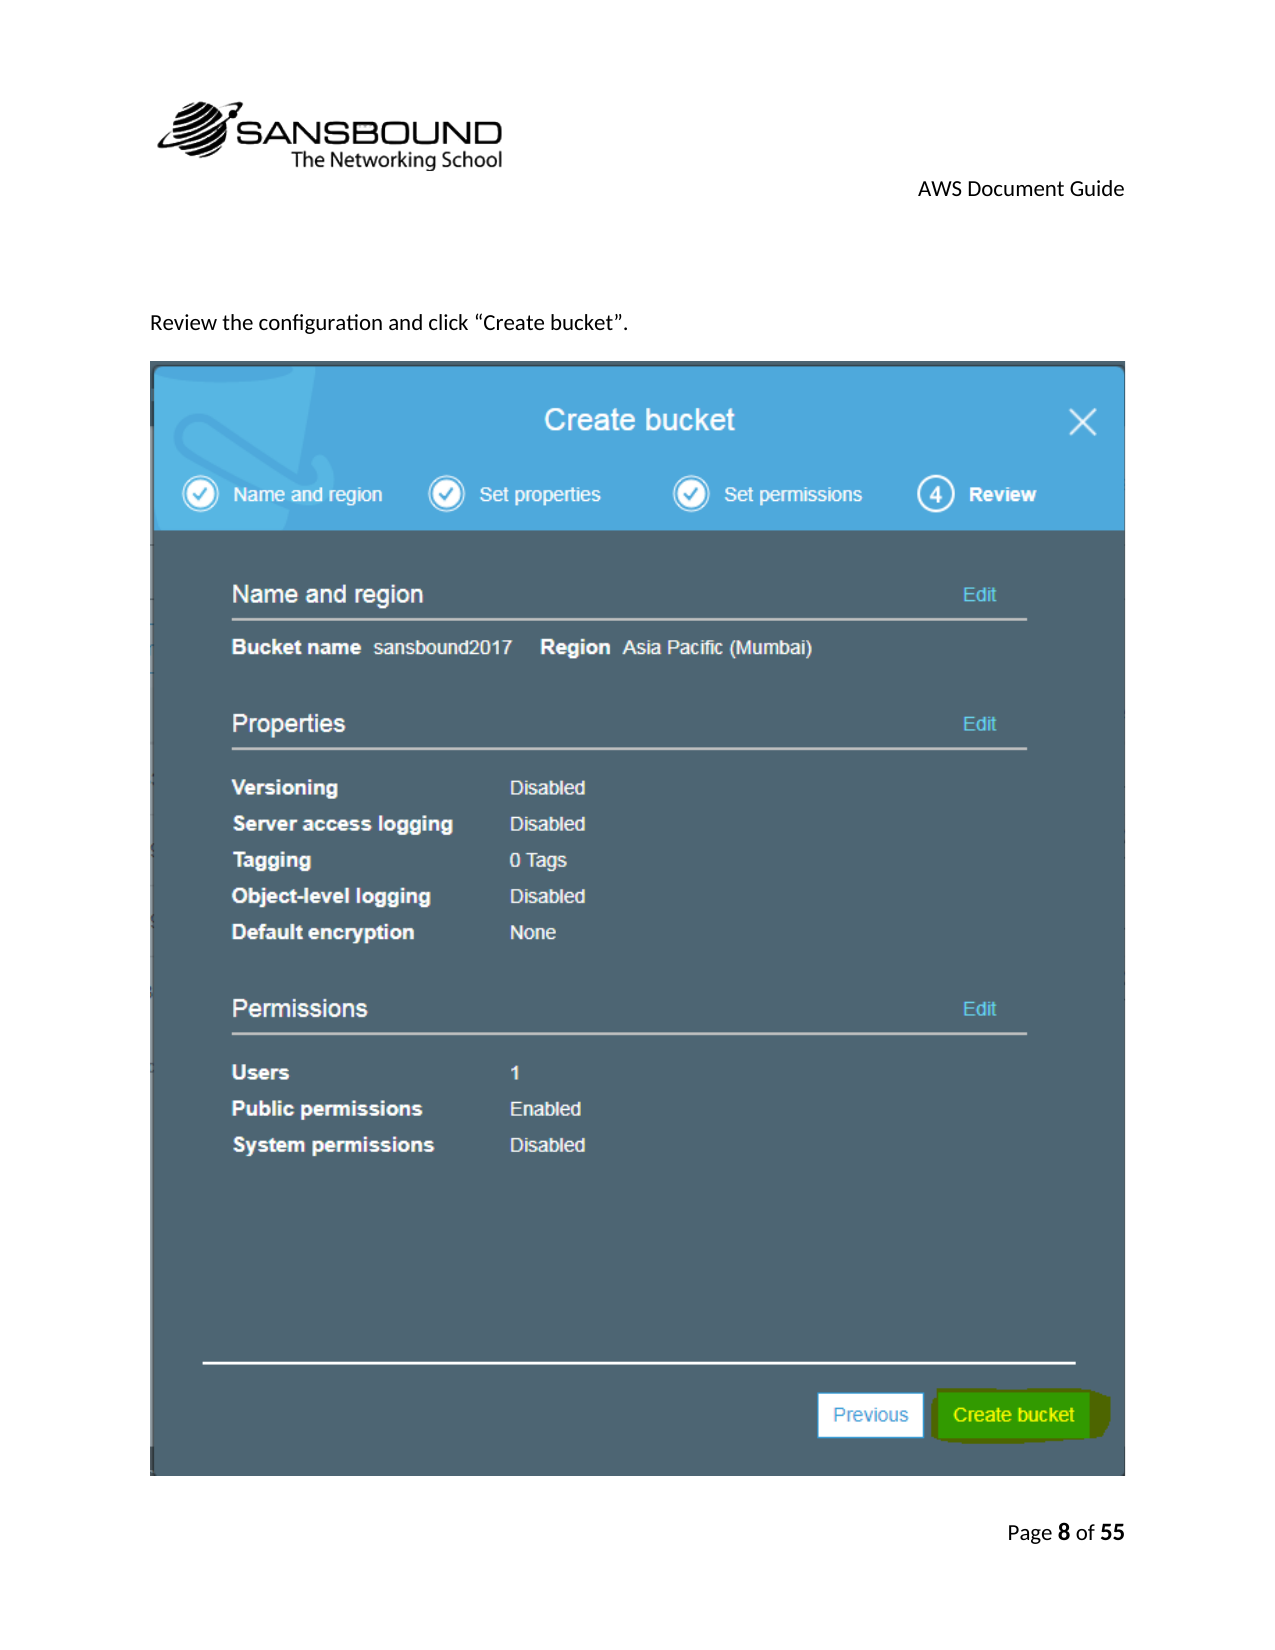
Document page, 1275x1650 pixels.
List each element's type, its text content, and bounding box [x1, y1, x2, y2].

picture [150, 361, 1125, 1476]
picture [150, 75, 514, 197]
text Review the configuration and click “Create bucket”. [150, 308, 1125, 336]
